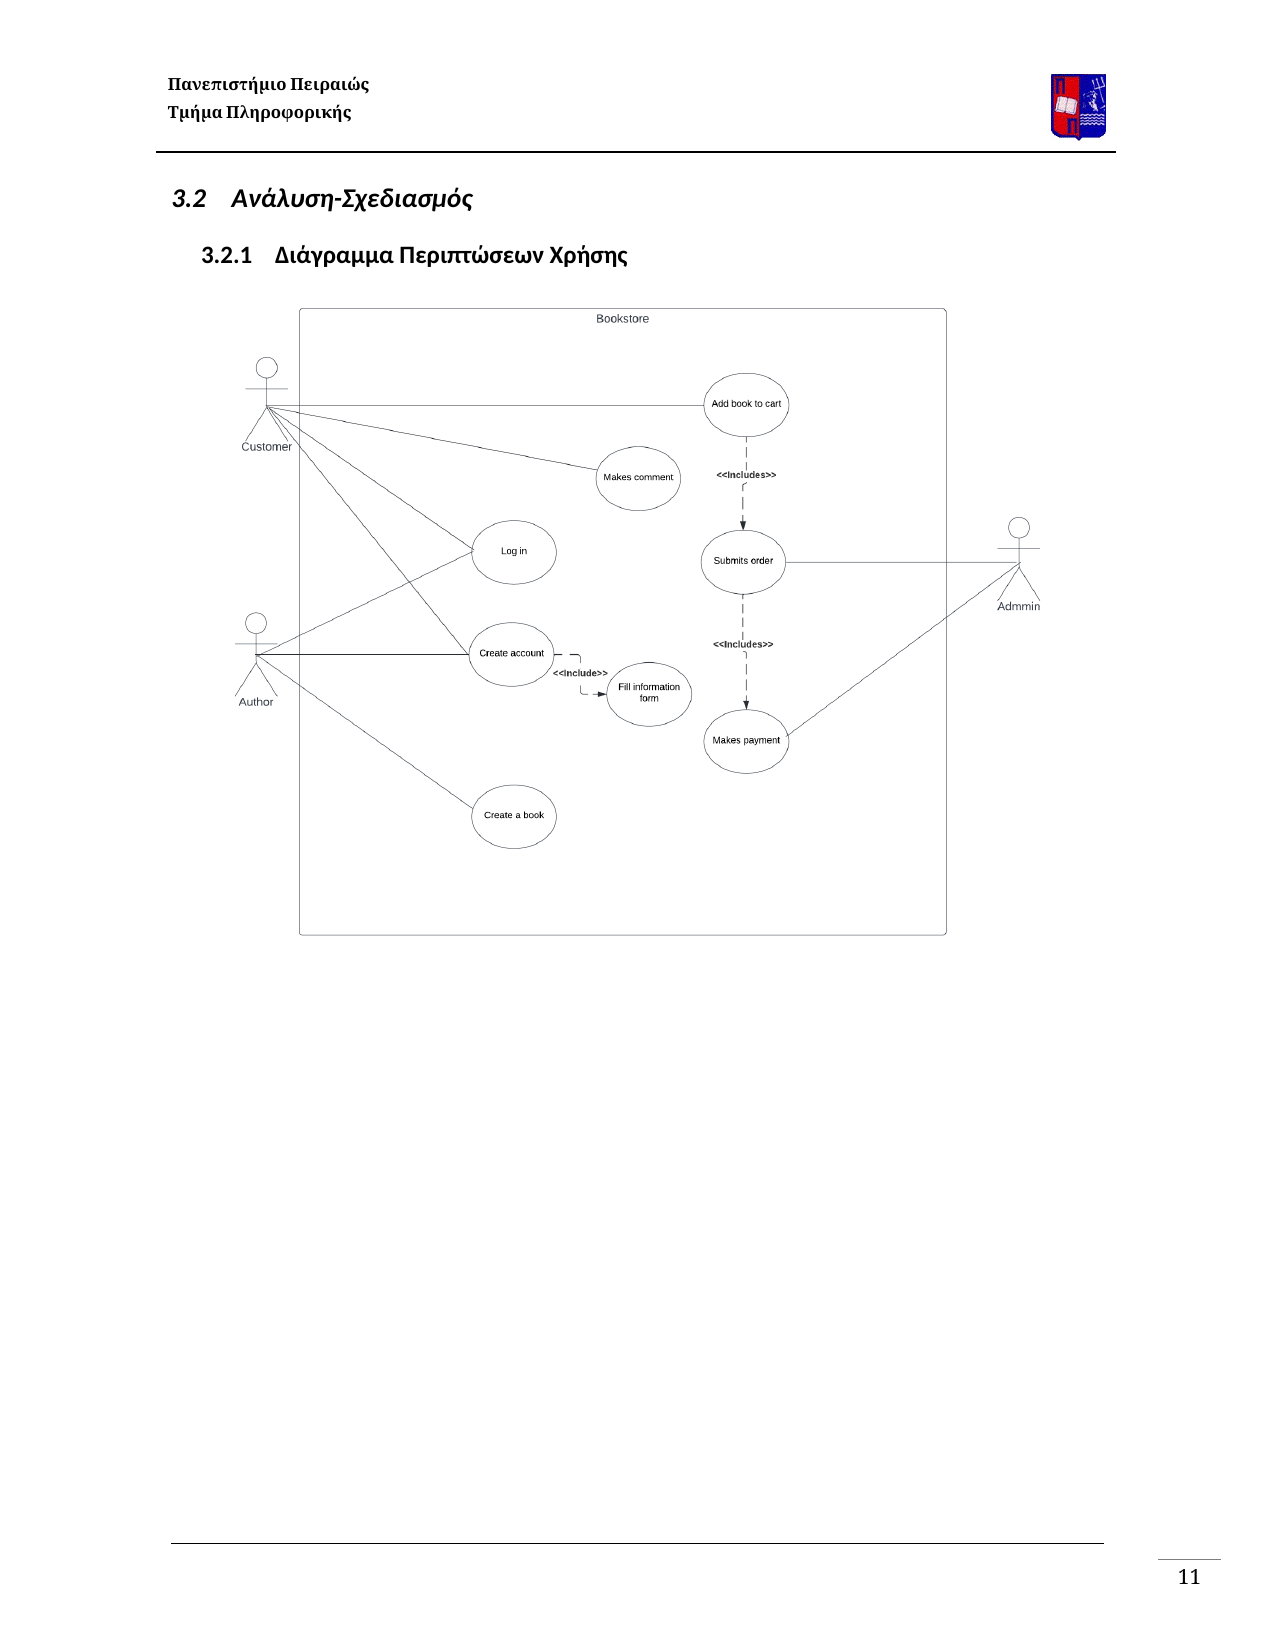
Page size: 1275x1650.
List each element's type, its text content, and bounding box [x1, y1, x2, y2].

text Διάγραμμα Περιπτώσεων Χρήσης [201, 239, 1104, 270]
picture [171, 275, 1104, 956]
picture [1051, 74, 1106, 141]
text Ανάλυση-Σχεδιασμός [171, 181, 1104, 214]
